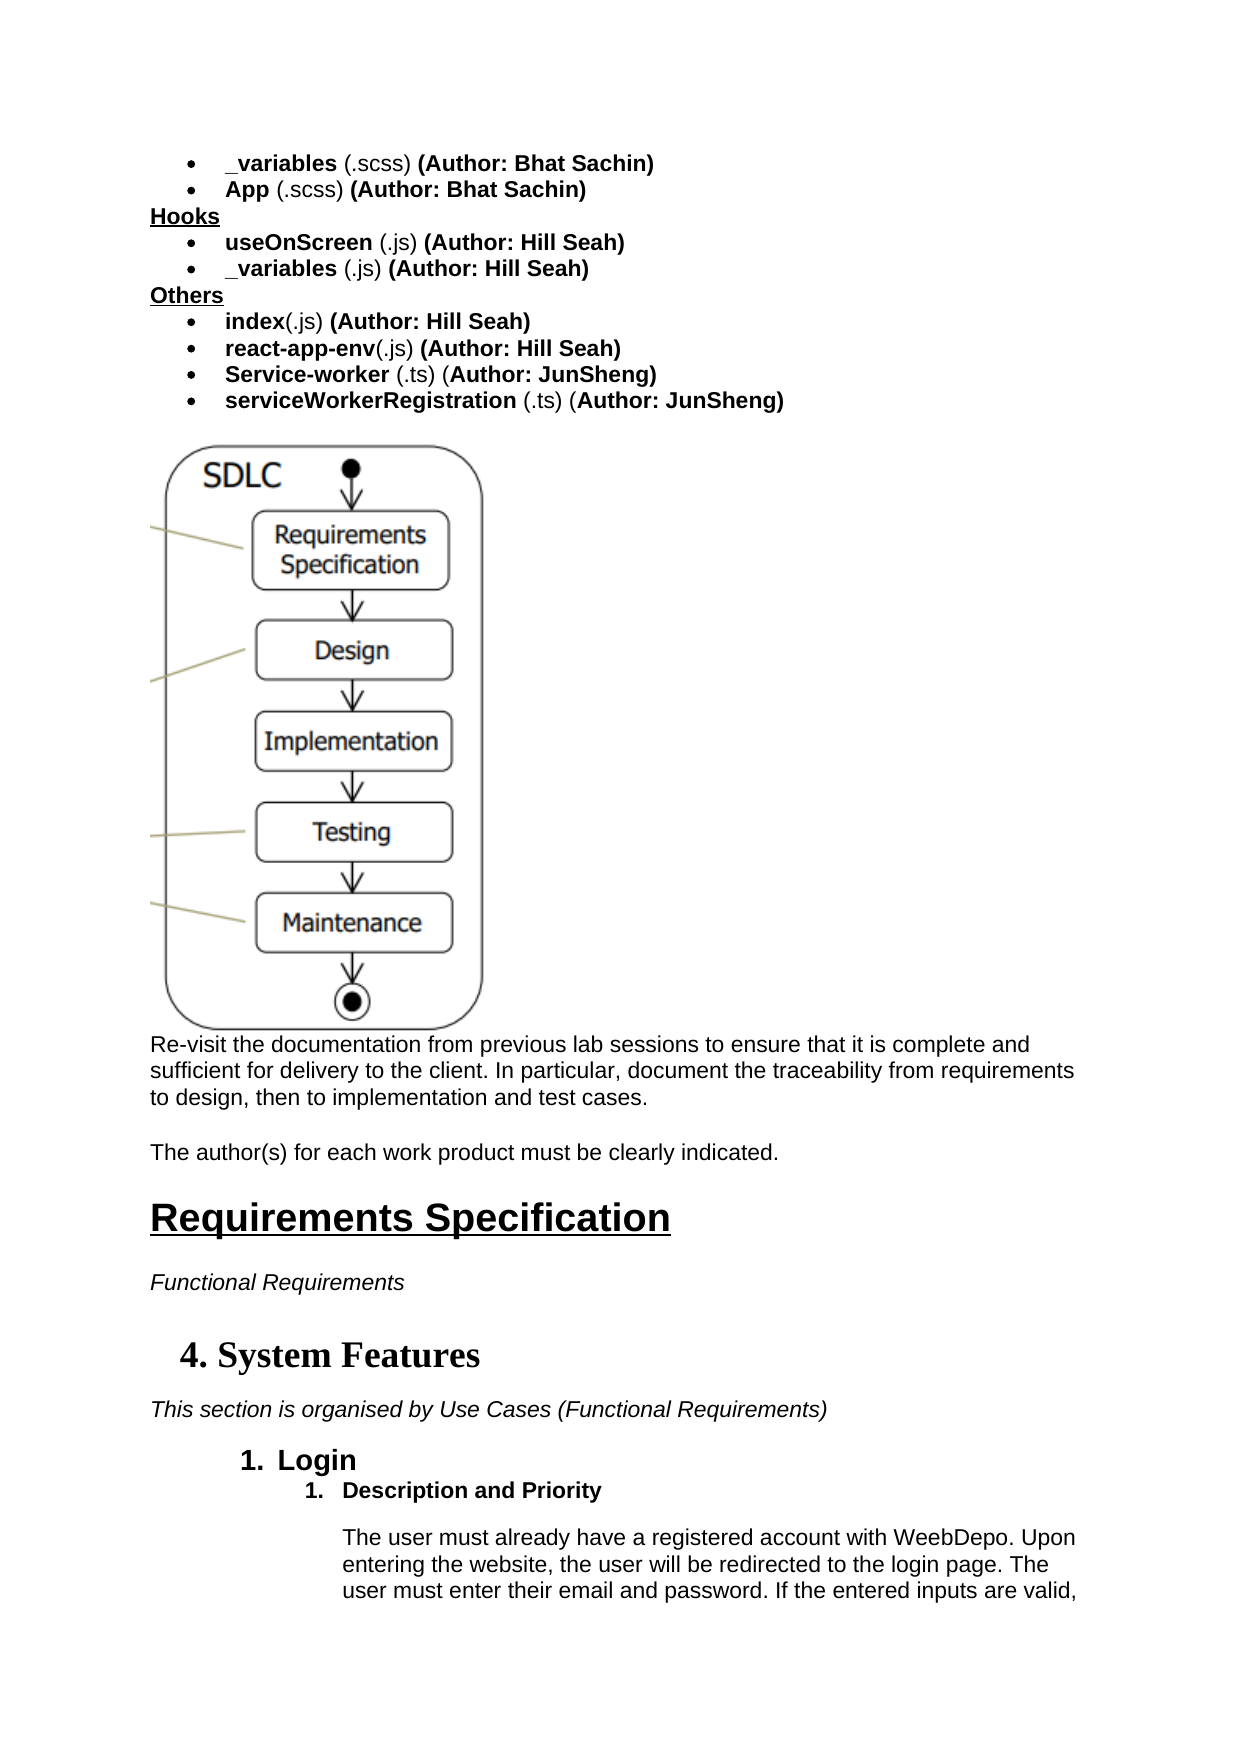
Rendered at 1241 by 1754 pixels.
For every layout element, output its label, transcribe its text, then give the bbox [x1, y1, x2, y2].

list react-app-env(.js) (Author: Hill Seah) [187, 334, 1090, 361]
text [342, 1524, 1090, 1603]
text This section is organised by Use Cases (Functional Requirements) [150, 1396, 1090, 1423]
text Others [150, 282, 1090, 308]
list App (.scss) (Author: Bhat Sachin) [187, 176, 1090, 203]
text Re-visit the documentation from previous lab sessions to ensure that it is complete and sufficient for delivery to the client. In particular, document the traceability from requirements to design, then to implementation and test cases. [150, 1031, 1090, 1110]
list Service-worker (.ts) (Author: JunSheng) [187, 361, 1090, 387]
list index(.js) (Author: Hill Seah) [187, 308, 1090, 334]
text Requirements Specification [150, 1194, 1090, 1240]
list _variables (.scss) (Author: Bhat Sachin) [187, 150, 1090, 176]
list Login [240, 1443, 1090, 1477]
list System Features [179, 1332, 1090, 1375]
text The author(s) for each work product must be clearly indicated. [150, 1139, 1090, 1165]
list _variables (.js) (Author: Hill Seah) [187, 255, 1090, 282]
list serviceWorkerRegistration (.ts) (Author: JunSheng) [187, 387, 1090, 413]
text Functional Requirements [150, 1268, 1090, 1295]
list Description and Priority [304, 1477, 1090, 1503]
picture [150, 442, 495, 1032]
list useOnScreen (.js) (Author: Hill Seah) [187, 229, 1090, 255]
text Hooks [150, 203, 1090, 229]
